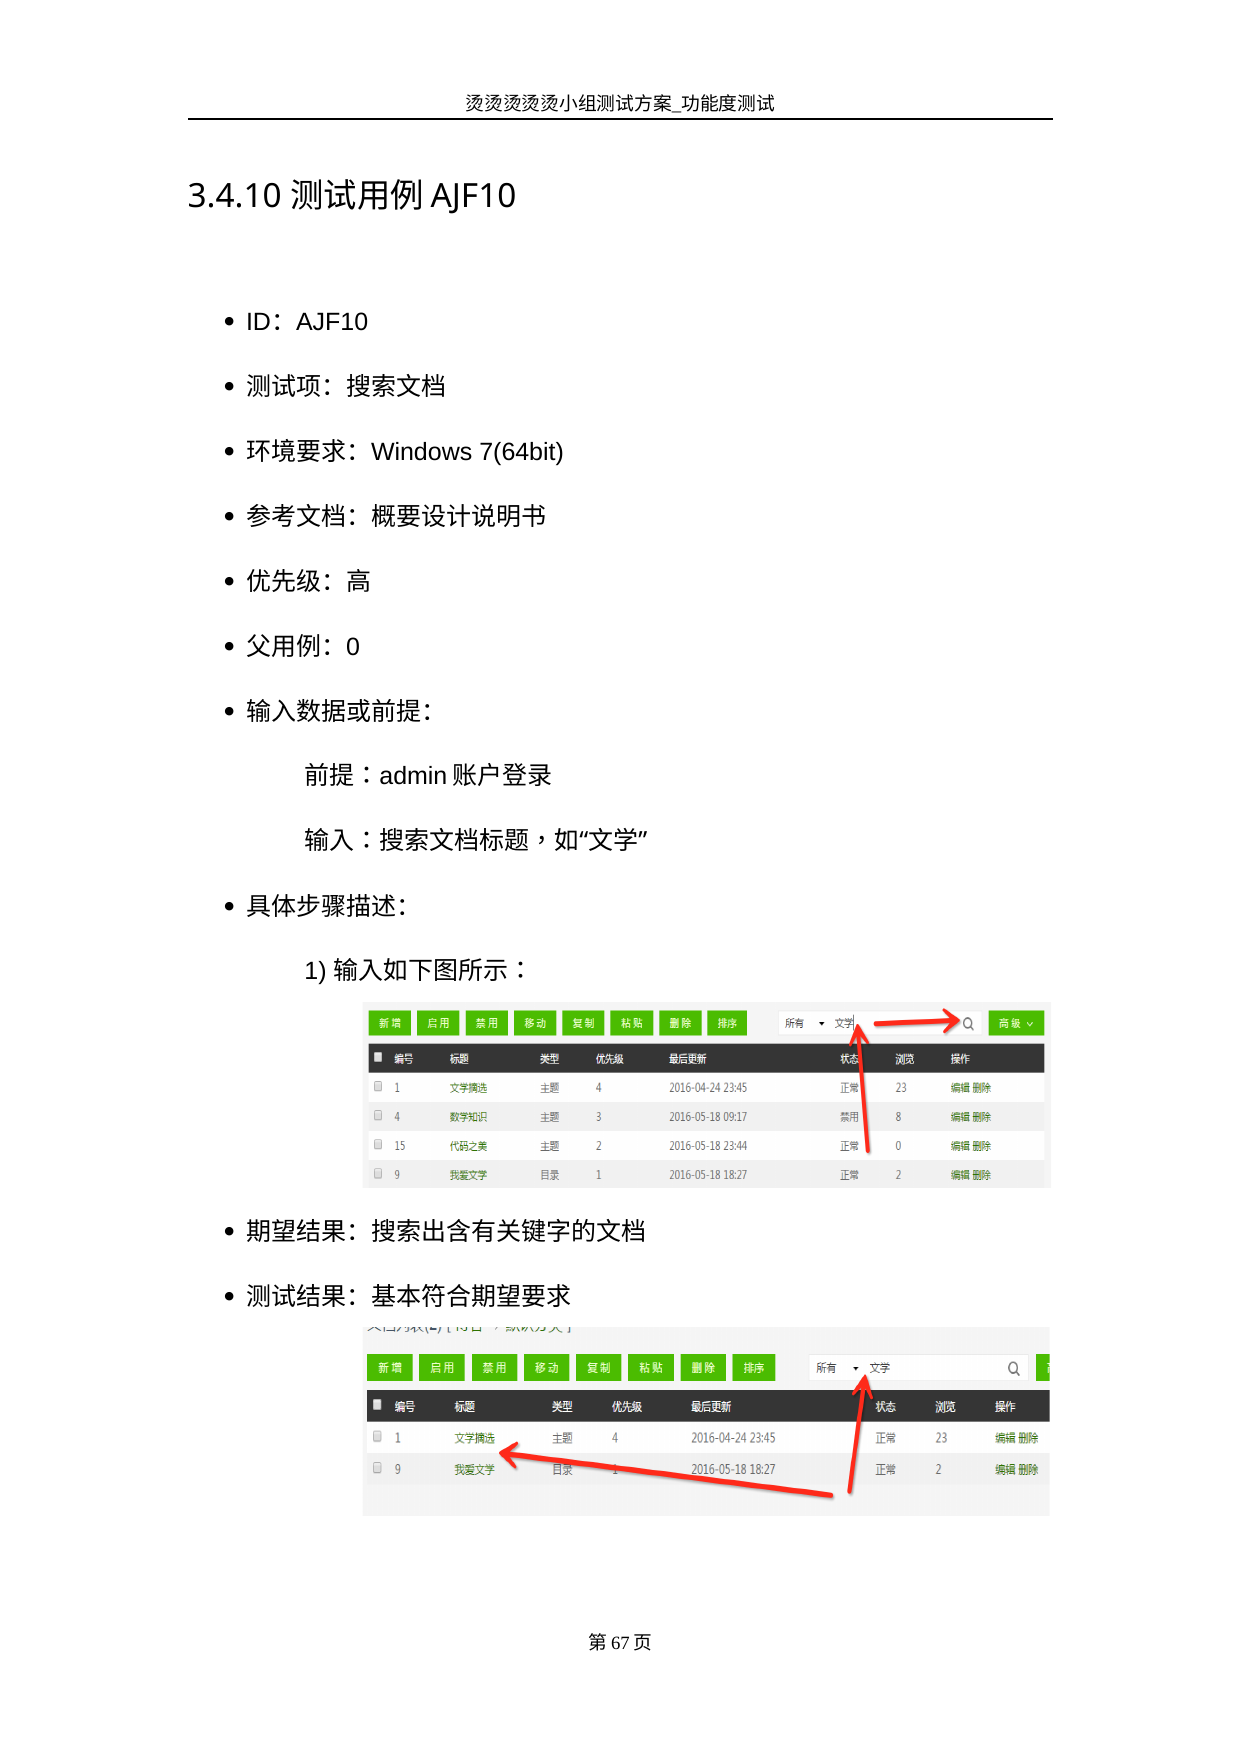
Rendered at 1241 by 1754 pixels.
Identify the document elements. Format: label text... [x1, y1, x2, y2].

text 前提：admin账户登录 [187, 742, 1053, 807]
list 优先级：高 [225, 547, 1053, 612]
list 父用例：0 [225, 612, 1053, 677]
list 环境要求：Windows 7(64bit) [225, 417, 1053, 482]
list 测试结果：基本符合期望要求 [225, 1262, 1053, 1327]
picture [362, 1002, 1052, 1188]
subtitle 3.4.10 测试用例AJF10 [187, 162, 1053, 227]
list 输入数据或前提： [225, 677, 1053, 742]
list 期望结果：搜索出含有关键字的文档 [225, 1197, 1053, 1262]
list 具体步骤描述： [225, 872, 1053, 937]
list ID：AJF10 [225, 287, 1053, 352]
picture [362, 1327, 1050, 1516]
list 测试项：搜索文档 [225, 352, 1053, 417]
text 1) 输入如下图所示： [187, 937, 1053, 1002]
text 输入：搜索文档标题，如“文学” [187, 807, 1053, 872]
list 参考文档：概要设计说明书 [225, 482, 1053, 547]
